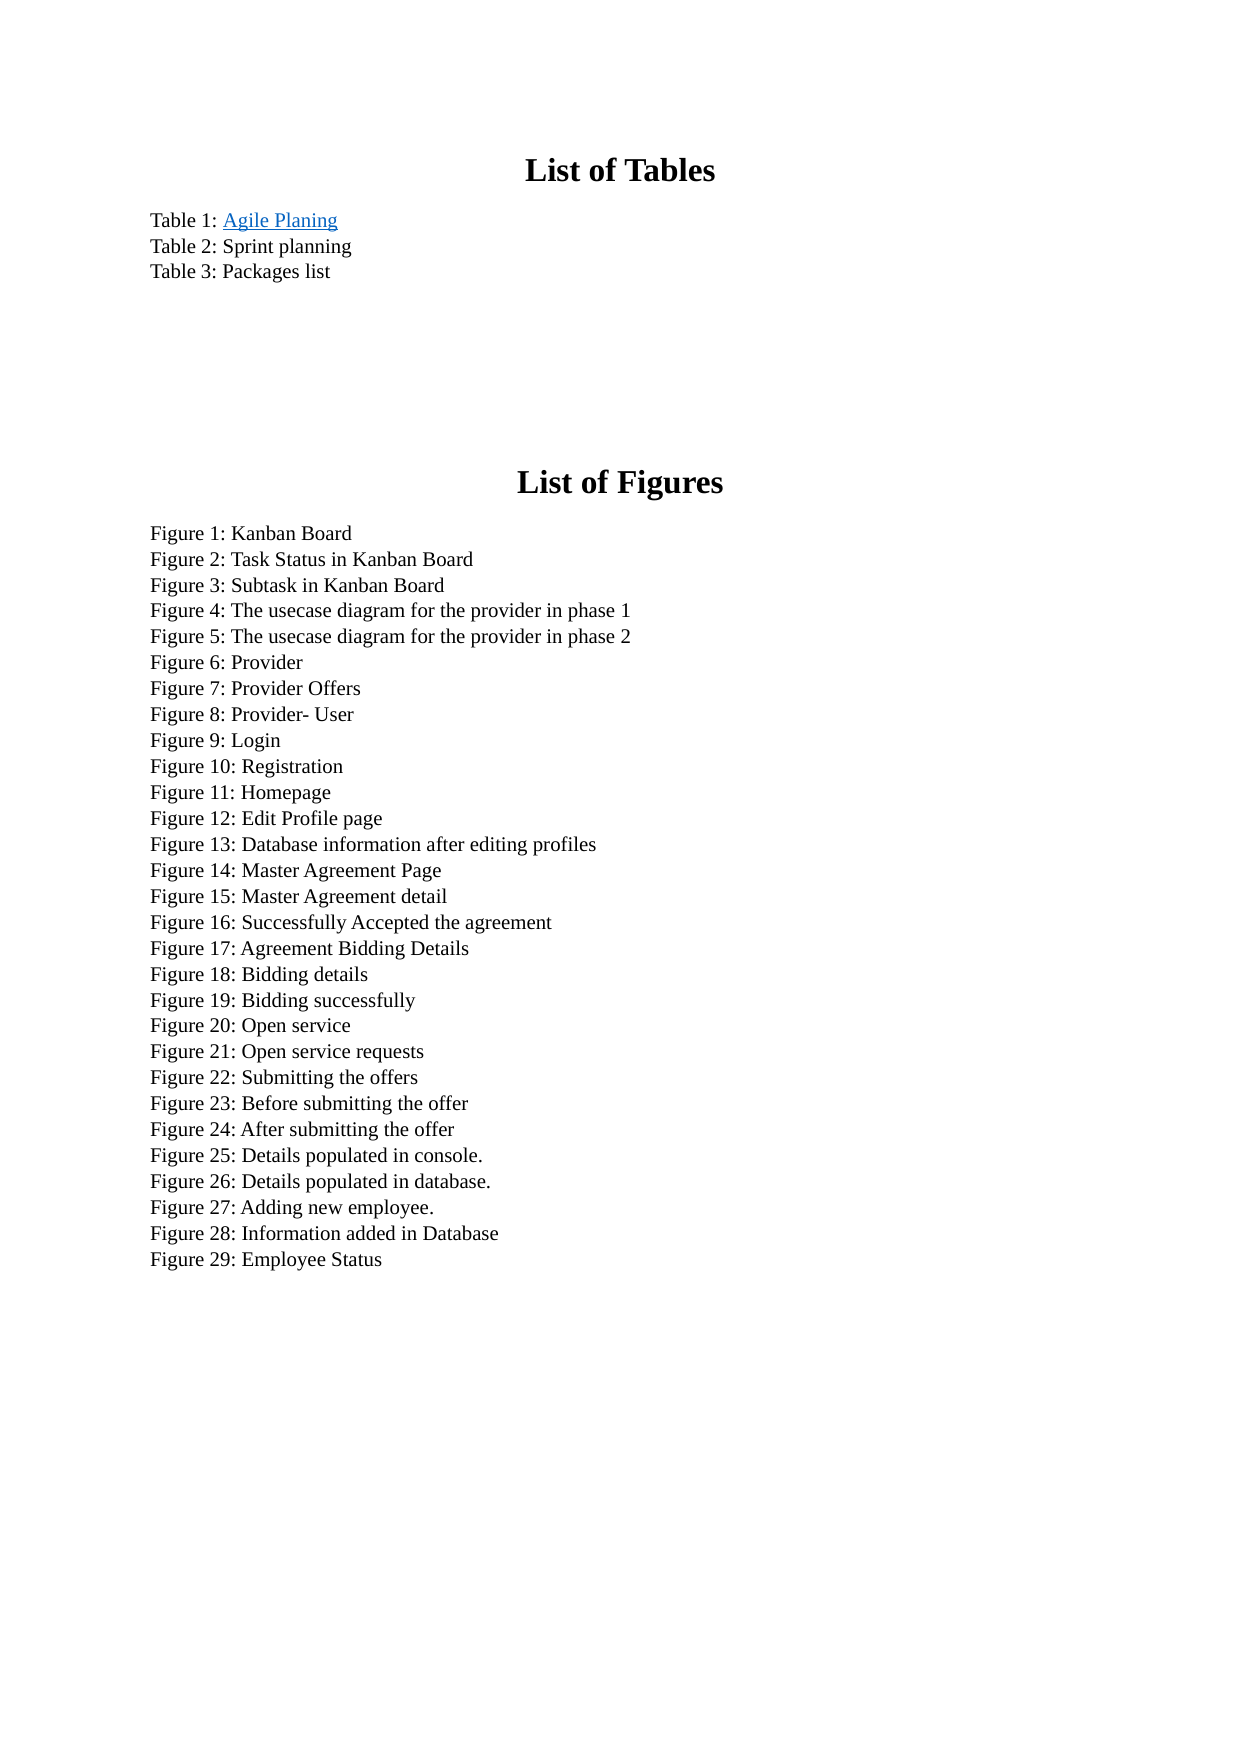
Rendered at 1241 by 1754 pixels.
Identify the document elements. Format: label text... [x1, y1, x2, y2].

text Figure 21: Open service requests [150, 1039, 1090, 1063]
text Figure 28: Information added in Database [150, 1221, 1090, 1245]
text Figure 11: Homepage [150, 780, 1090, 804]
text Figure 9: Login [150, 728, 1090, 752]
text Figure 16: Successfully Accepted the agreement [150, 910, 1090, 934]
text Figure 8: Provider- User [150, 702, 1090, 726]
text Figure 19: Bidding successfully [150, 987, 1090, 1012]
text Figure 3: Subtask in Kanban Board [150, 572, 1090, 597]
text Figure 6: Provider [150, 650, 1090, 674]
text Figure 18: Bidding details [150, 962, 1090, 986]
text Figure 10: Registration [150, 754, 1090, 778]
text List of Tables [150, 150, 1090, 188]
text Figure 13: Database information after editing profiles [150, 832, 1090, 856]
text Figure 7: Provider Offers [150, 676, 1090, 700]
text Figure 15: Master Agreement detail [150, 884, 1090, 908]
text Figure 14: Master Agreement Page [150, 858, 1090, 882]
text Table 3: Packages list [150, 260, 777, 283]
text Figure 22: Submitting the offers [150, 1065, 1090, 1089]
text Figure 25: Details populated in console. [150, 1143, 1090, 1167]
text Figure 4: The usecase diagram for the provider in phase 1 [150, 598, 1090, 622]
text Figure 24: After submitting the offer [150, 1117, 1090, 1141]
text Figure 27: Adding new employee. [150, 1195, 1090, 1219]
text Figure 20: Open service [150, 1013, 1090, 1037]
text Figure 2: Task Status in Kanban Board [150, 547, 1090, 571]
text Figure 26: Details populated in database. [150, 1169, 1090, 1193]
text Figure 5: The usecase diagram for the provider in phase 2 [150, 624, 1090, 648]
text Table 1: Agile Planing [150, 208, 1090, 232]
text Figure 29: Employee Status [150, 1247, 1090, 1271]
text List of Figures [150, 463, 1090, 501]
text Table 2: Sprint planning [150, 234, 1090, 258]
text Figure 1: Kanban Board [150, 521, 1090, 545]
text Figure 17: Agreement Bidding Details [150, 936, 1090, 960]
text Figure 23: Before submitting the offer [150, 1091, 1090, 1115]
text Figure 12: Edit Profile page [150, 806, 1090, 830]
